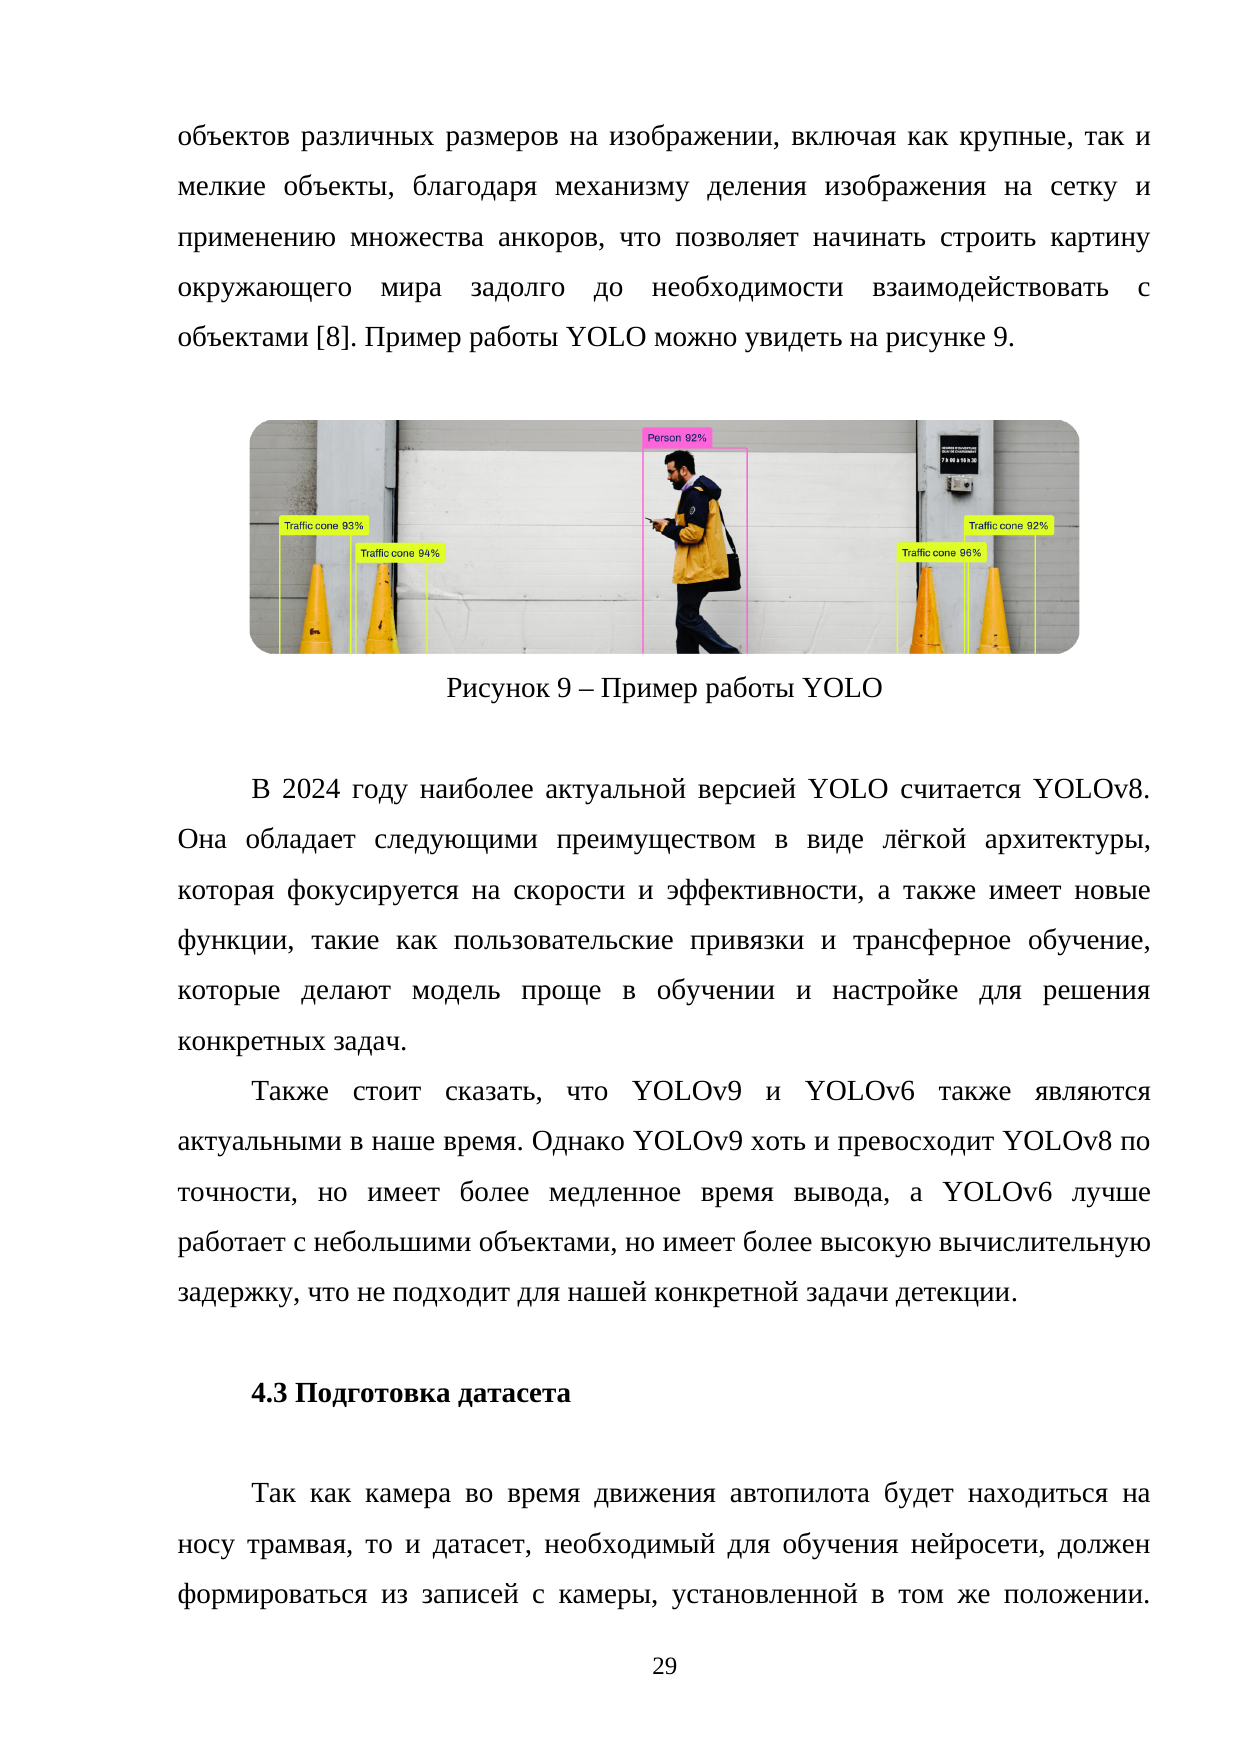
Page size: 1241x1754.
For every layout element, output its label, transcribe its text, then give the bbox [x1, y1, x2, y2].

picture [249, 420, 1080, 654]
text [177, 118, 1152, 353]
text Рисунок 9 – Пример работы YOLO [177, 671, 1152, 704]
text Также стоит сказать, что YOLOv9 и YOLOv6 также являются актуальными в наше время. Однако YOLOv9 хоть и превосходит YOLOv8 по точности, но имеет более медленное время вывода, а YOLOv6 лучше работает с небольшими объектами, но имеет более высокую вычислительную задержку, что не подходит для нашей конкретной задачи детекции. [177, 1073, 1152, 1308]
text В 2024 году наиболее актуальной версией YOLO считается YOLOv8. Она обладает следующими преимуществом в виде лёгкой архитектуры, которая фокусируется на скорости и эффективности, а также имеет новые функции, такие как пользовательские привязки и трансферное обучение, которые делают модель проще в обучении и настройке для решения конкретных задач. [177, 771, 1152, 1056]
subtitle 4.3 Подготовка датасета [177, 1375, 1152, 1408]
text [177, 1476, 1152, 1610]
